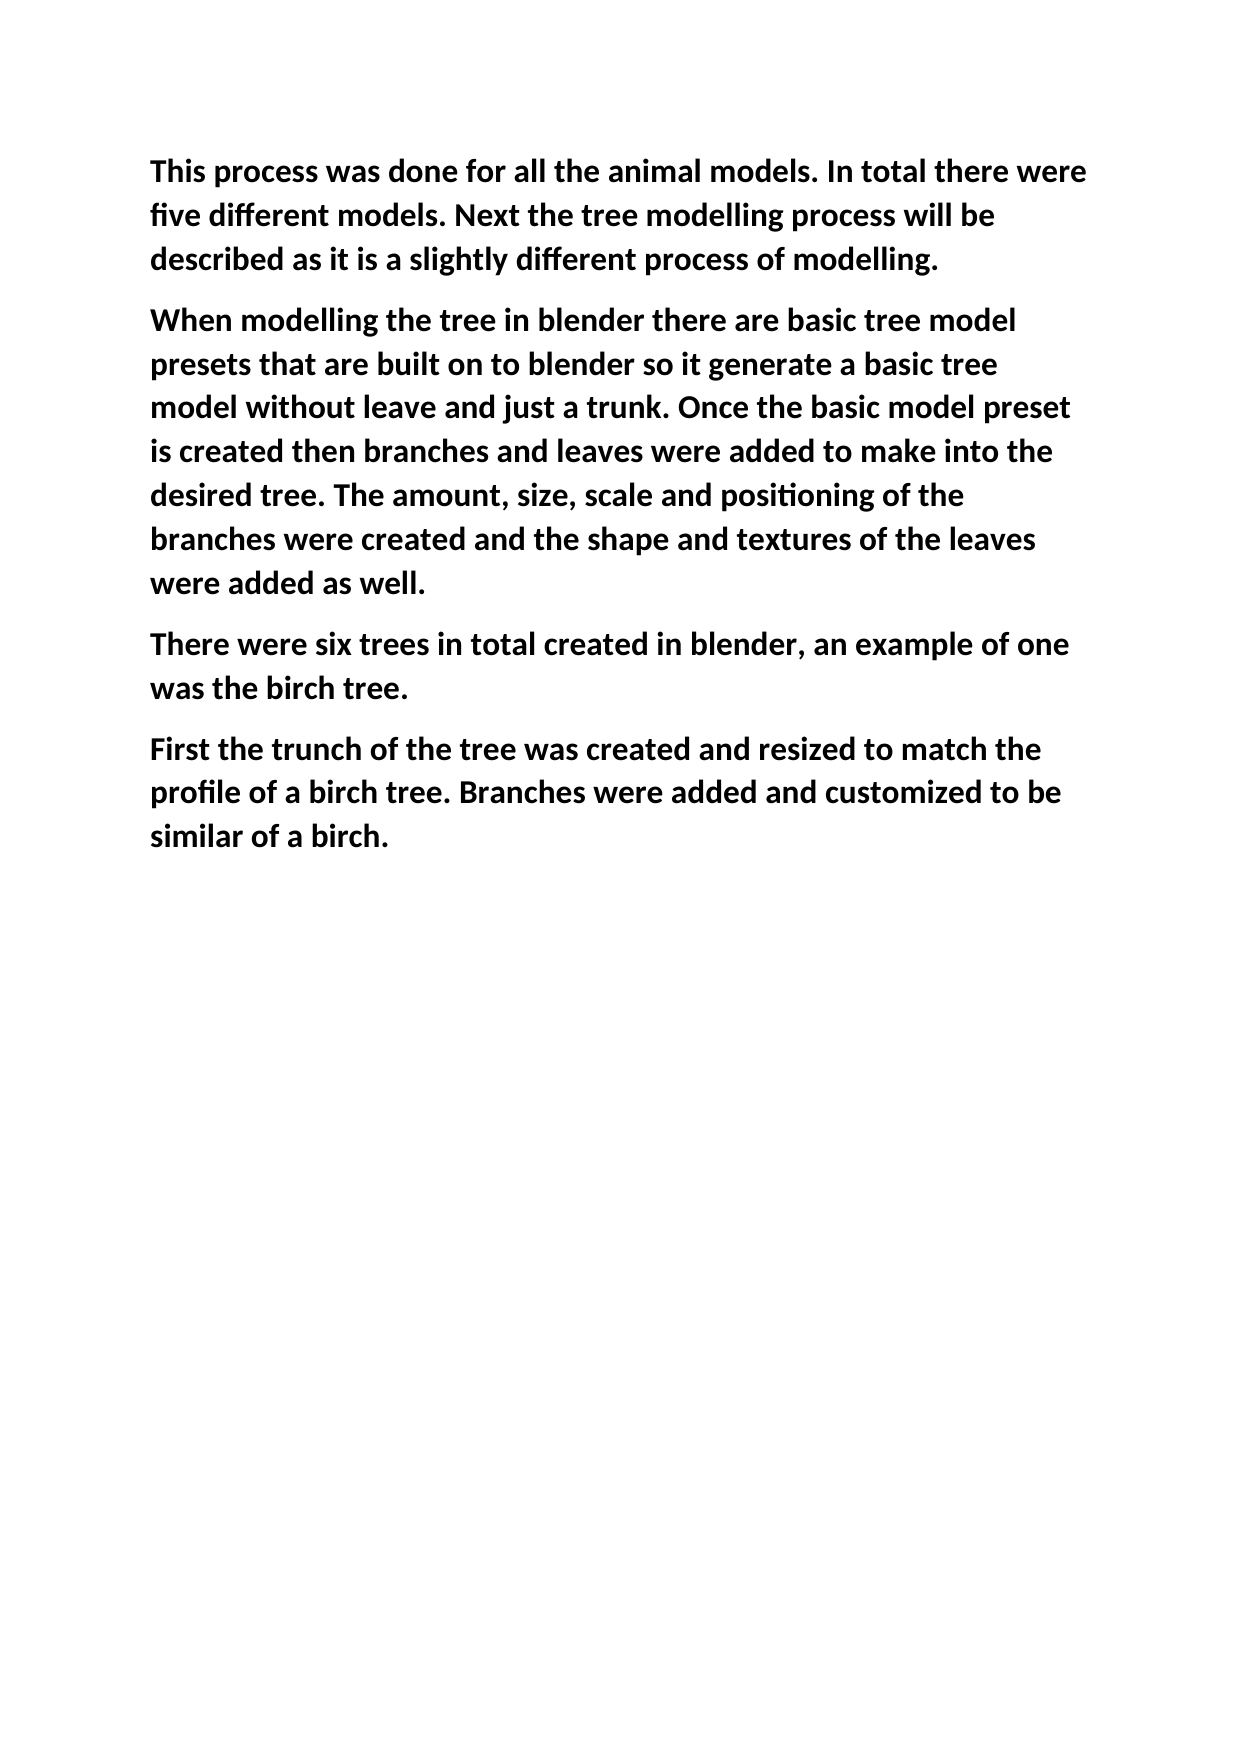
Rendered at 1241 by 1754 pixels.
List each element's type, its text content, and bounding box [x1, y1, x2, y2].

text This process was done for all the animal models. In total there were five different models. Next the tree modelling process will be described as it is a slightly different process of modelling. [150, 150, 1090, 279]
text When modelling the tree in blender there are basic tree model presets that are built on to blender so it generate a basic tree model without leave and just a trunk. Once the basic model preset is created then branches and leaves were added to make into the desired tree. The amount, size, scale and positioning of the branches were created and the shape and textures of the leaves were added as well. [150, 298, 1090, 603]
text First the trunch of the tree was created and resized to match the profile of a birch tree. Branches were added and customized to be similar of a birch. [150, 727, 1090, 856]
text There were six trees in total created in blender, an example of one was the birch tree. [150, 623, 1090, 708]
